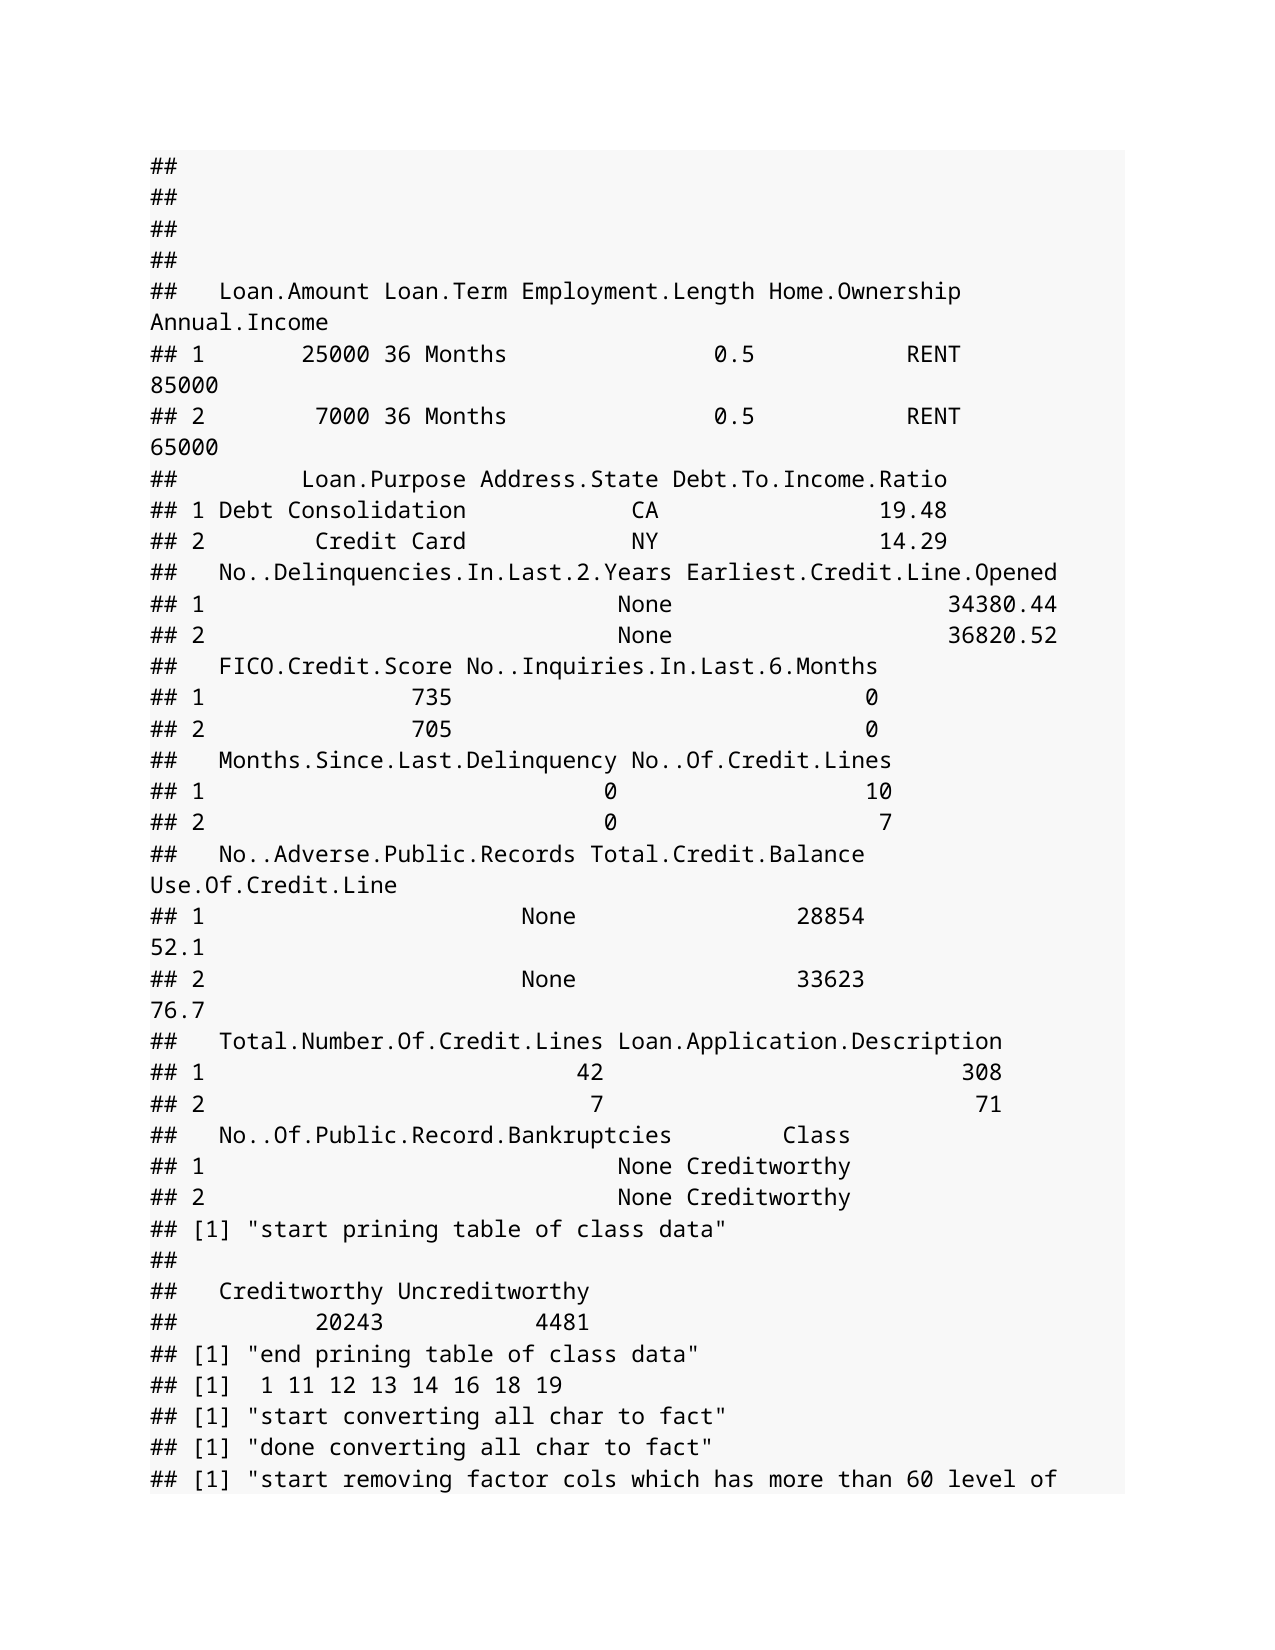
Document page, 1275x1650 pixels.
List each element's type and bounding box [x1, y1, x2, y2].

text [150, 150, 1125, 1494]
